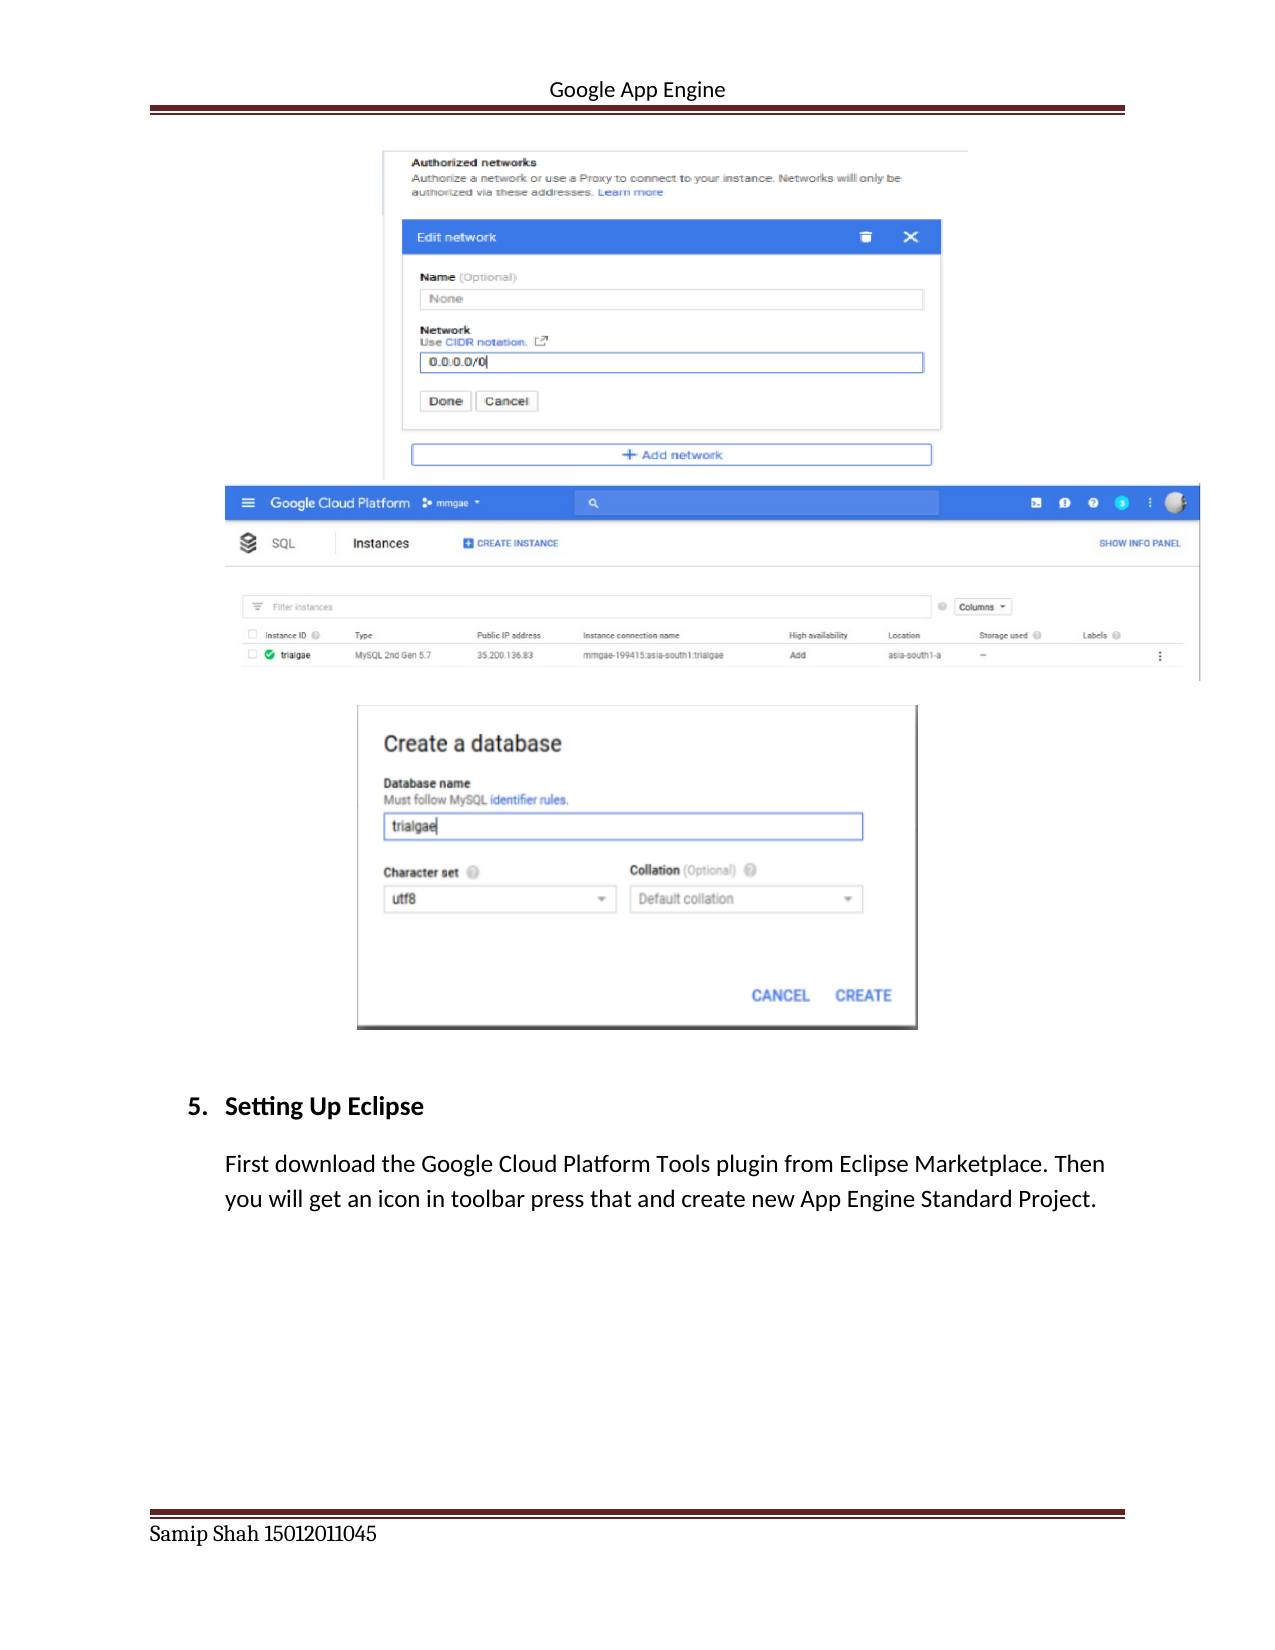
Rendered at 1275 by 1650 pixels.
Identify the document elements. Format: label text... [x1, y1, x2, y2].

picture [382, 150, 968, 480]
list First download the Google Cloud Platform Tools plugin from Eclipse Marketplace. Then you will get an icon in toolbar press that and create new App Engine Standard Project. [225, 1148, 1125, 1213]
list Setting Up Eclipse [187, 1089, 1125, 1122]
picture [357, 705, 918, 1030]
picture [225, 483, 1200, 681]
